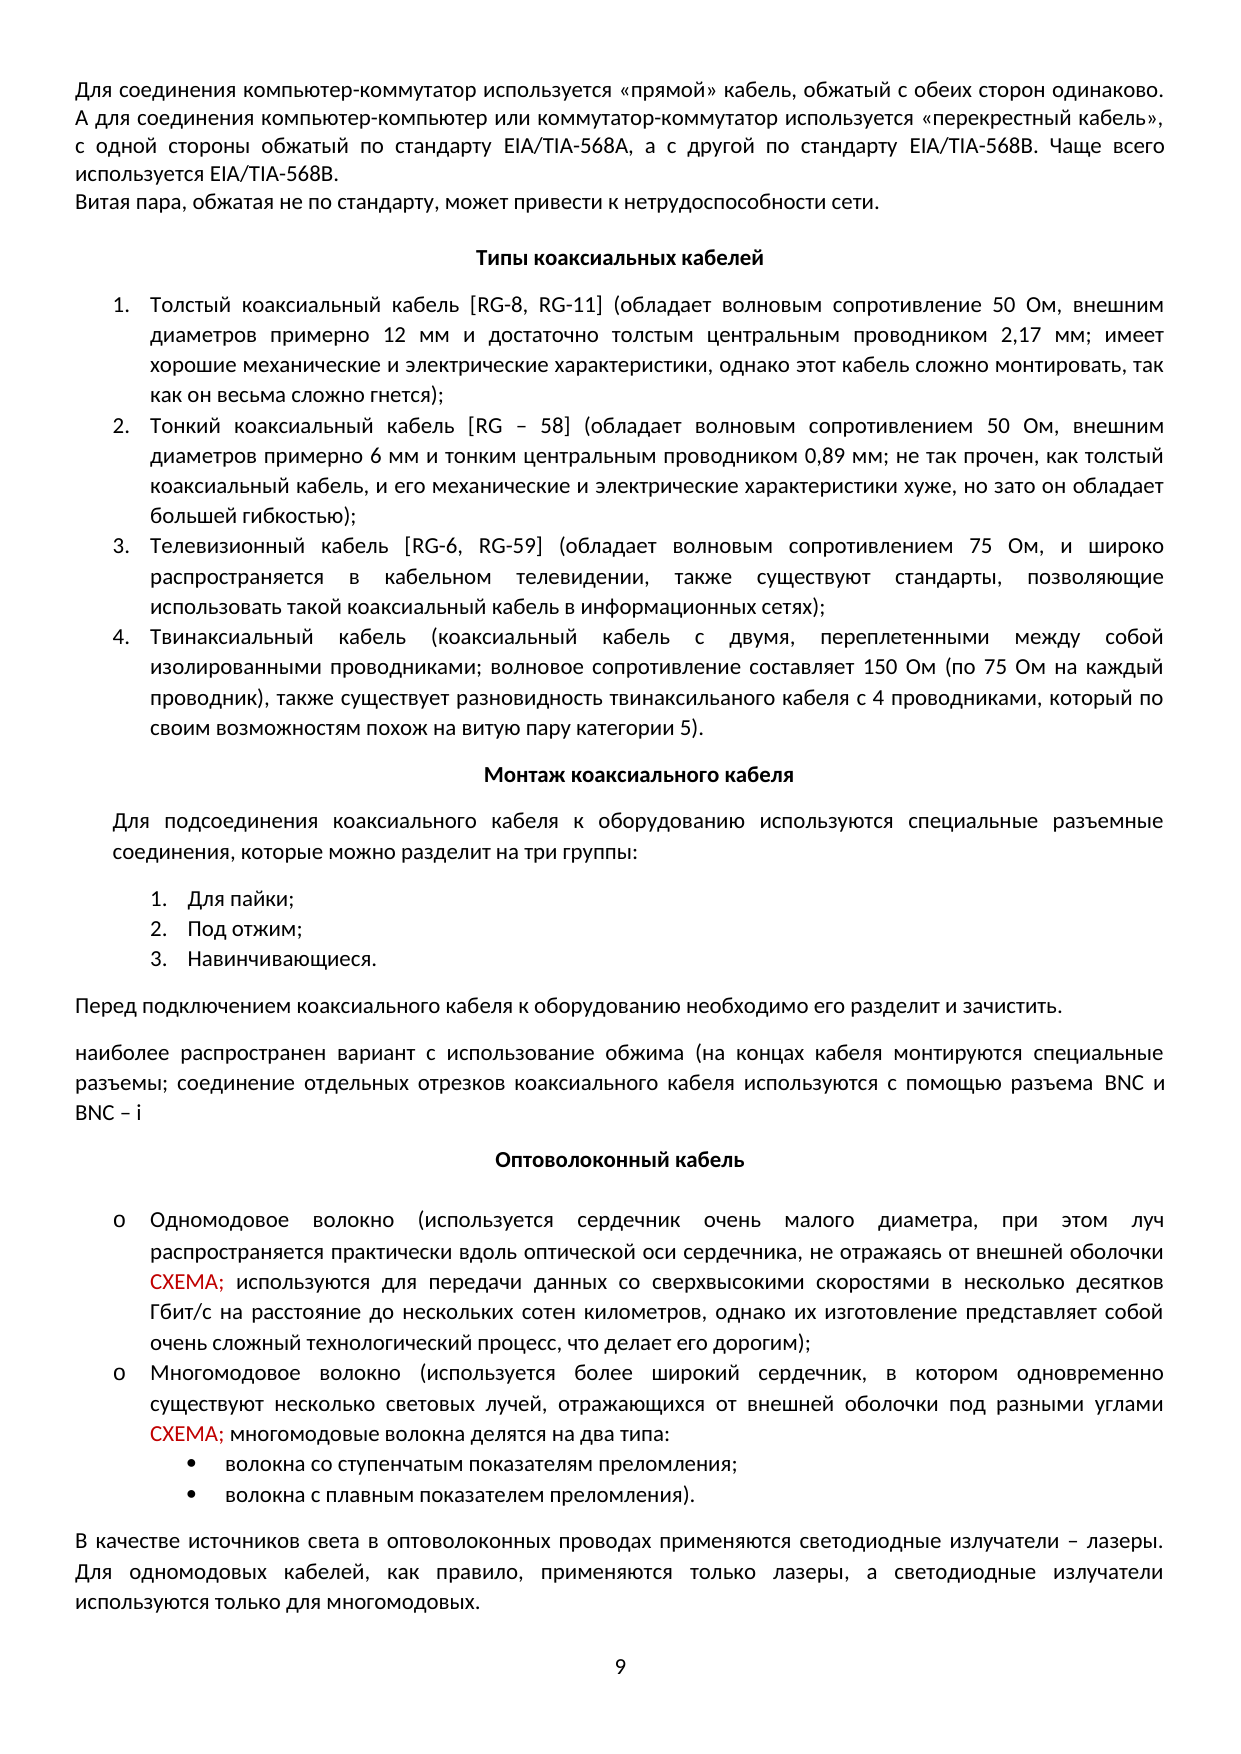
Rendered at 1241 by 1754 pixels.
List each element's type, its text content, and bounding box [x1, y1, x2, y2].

text Для соединения компьютер-коммутатор используется «прямой» кабель, обжатый с обеих сторон одинаково. А для соединения компьютер-компьютер или коммутатор-коммутатор используется «перекрестный кабель», с одной стороны обжатый по стандарту EIA/TIA-568A, а с другой по стандарту EIA/TIA-568В. Чаще всего используется EIA/TIA-568В. [75, 75, 1165, 187]
list Навинчивающиеся. [150, 944, 1165, 972]
text наиболее распространен вариант с использование обжима (на концах кабеля монтируются специальные разъемы; соединение отдельных отрезков коаксиального кабеля используются с помощью разъема BNC и BNC – i [75, 1038, 1165, 1126]
text Витая пара, обжатая не по стандарту, может привести к нетрудоспособности сети. [75, 187, 1165, 215]
list Толстый коаксиальный кабель [RG-8, RG-11] (обладает волновым сопротивление 50 Ом, внешним диаметров примерно 12 мм и достаточно толстым центральным проводником 2,17 мм; имеет хорошие механические и электрические характеристики, однако этот кабель сложно монтировать, так как он весьма сложно гнется); [112, 290, 1165, 409]
list Телевизионный кабель [RG-6, RG-59] (обладает волновым сопротивлением 75 Ом, и широко распространяется в кабельном телевидении, также существуют стандарты, позволяющие использовать такой коаксиальный кабель в информационных сетях); [112, 532, 1165, 620]
list Одномодовое волокно (используется сердечник очень малого диаметра, при этом луч распространяется практически вдоль оптической оси сердечника, не отражаясь от внешней оболочки СХЕМА; используются для передачи данных со сверхвысокими скоростями в несколько десятков Гбит/с на расстояние до нескольких сотен километров, однако их изготовление представляет собой очень сложный технологический процесс, что делает его дорогим); [112, 1206, 1165, 1356]
text В качестве источников света в оптоволоконных проводах применяются светодиодные излучатели – лазеры. Для одномодовых кабелей, как правило, применяются только лазеры, а светодиодные излучатели используются только для многомодовых. [75, 1527, 1165, 1615]
list Для пайки; [150, 884, 1165, 912]
list Твинаксиальный кабель (коаксиальный кабель с двумя, переплетенными между собой изолированными проводниками; волновое сопротивление составляет 150 Ом (по 75 Ом на каждый проводник), также существует разновидность твинаксильаного кабеля с 4 проводниками, который по своим возможностям похож на витую пару категории 5). [112, 622, 1165, 741]
text Типы коаксиальных кабелей [75, 243, 1165, 271]
list Многомодовое волокно (используется более широкий сердечник, в котором одновременно существуют несколько световых лучей, отражающихся от внешней оболочки под разными углами СХЕМА; многомодовые волокна делятся на два типа: [112, 1358, 1165, 1447]
text Для подсоединения коаксиального кабеля к оборудованию используются специальные разъемные соединения, которые можно разделит на три группы: [112, 807, 1165, 865]
text Перед подключением коаксиального кабеля к оборудованию необходимо его разделит и зачистить. [75, 991, 1165, 1019]
text Монтаж коаксиального кабеля [112, 760, 1165, 788]
list волокна с плавным показателем преломления). [187, 1480, 1165, 1508]
list Оптоволоконный кабель [75, 1145, 1165, 1173]
list Тонкий коаксиальный кабель [RG – 58] (обладает волновым сопротивлением 50 Ом, внешним диаметров примерно 6 мм и тонким центральным проводником 0,89 мм; не так прочен, как толстый коаксиальный кабель, и его механические и электрические характеристики хуже, но зато он обладает большей гибкостью); [112, 411, 1165, 529]
list Под отжим; [150, 914, 1165, 942]
list волокна со ступенчатым показателям преломления; [187, 1449, 1165, 1478]
